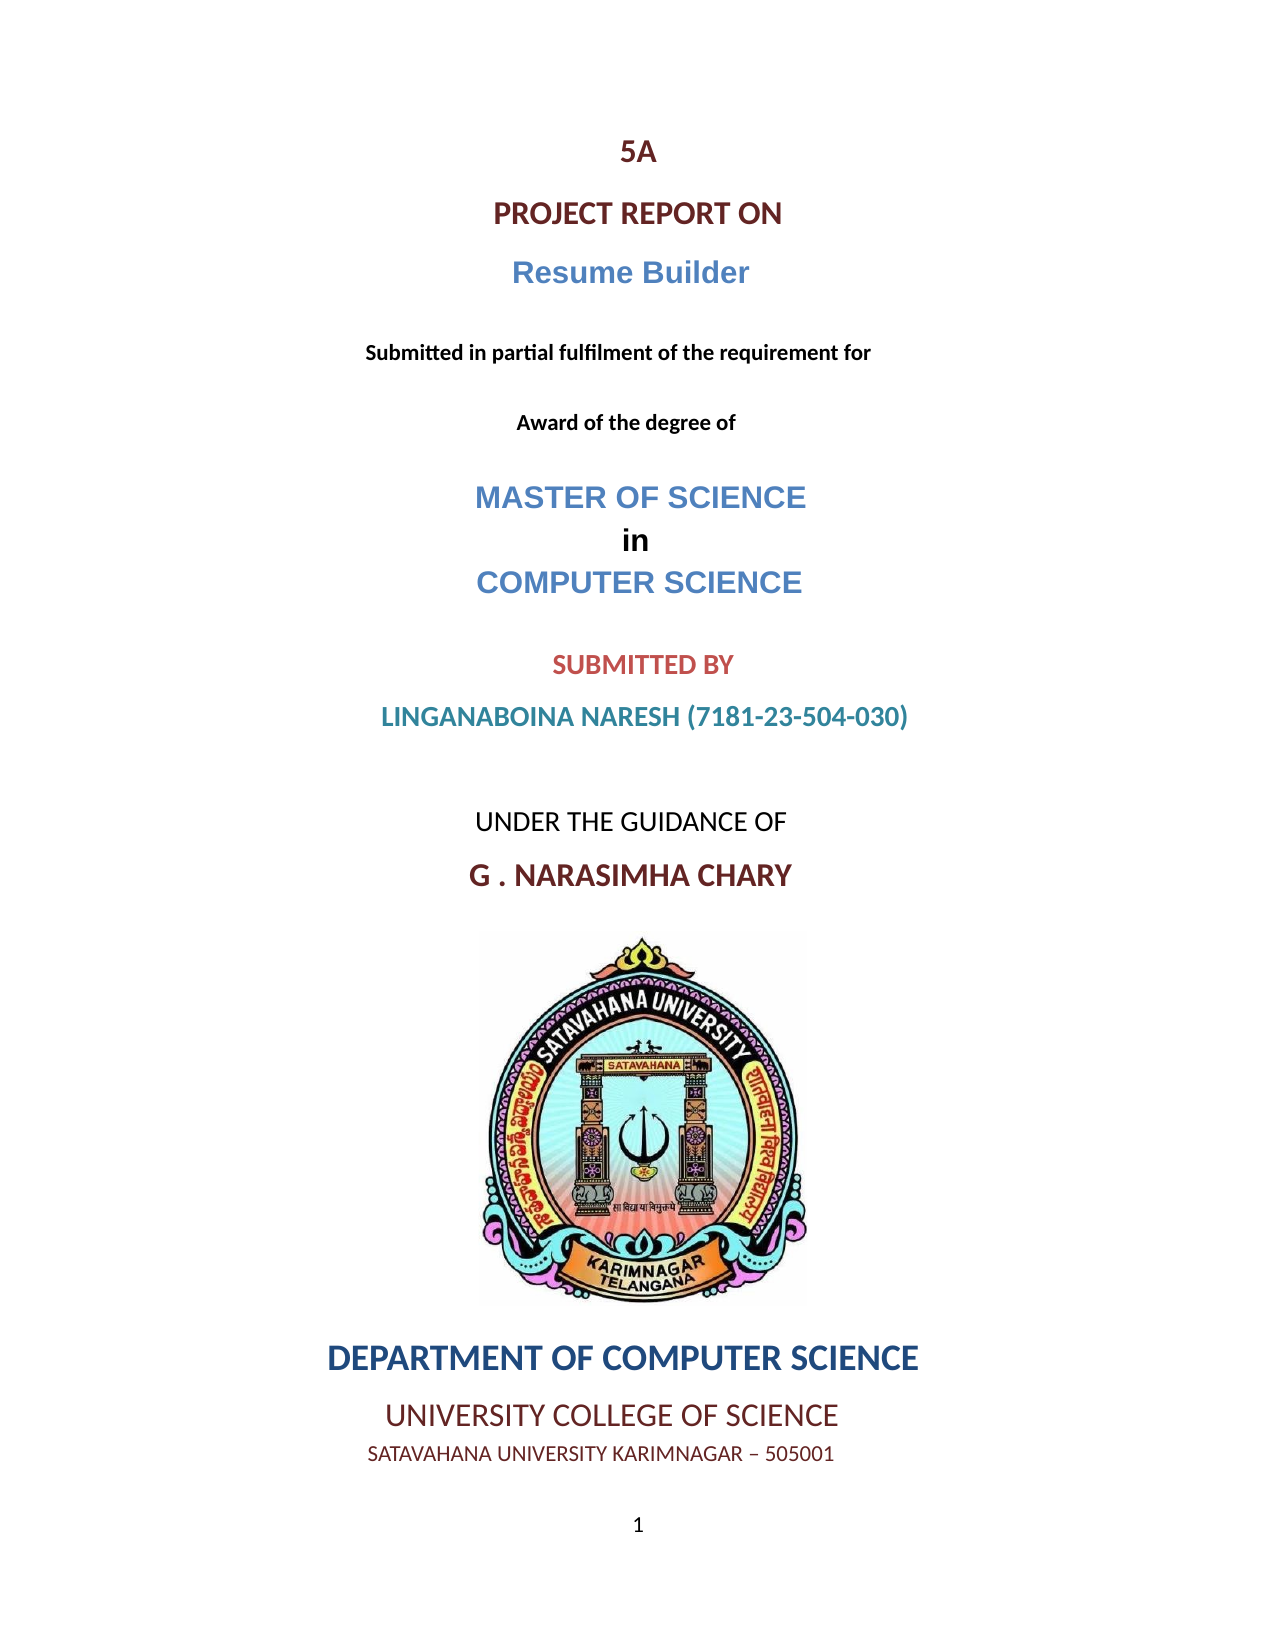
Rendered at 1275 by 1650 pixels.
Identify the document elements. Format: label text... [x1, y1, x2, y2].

text 5A [122, 130, 1154, 171]
text LINGANABOINA NARESH (7181-23-504-030) [150, 698, 1275, 734]
text in [353, 522, 1275, 558]
text SUBMITTED BY [275, 646, 1275, 681]
text COMPUTER SCIENCE [122, 564, 1018, 600]
text MASTER OF SCIENCE [353, 479, 1275, 515]
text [150, 1440, 869, 1467]
text Award of the degree of [360, 408, 940, 437]
text Submitted in partial fulfilment of the requirement for [360, 338, 940, 366]
subtitle G . NARASIMHA CHARY [258, 854, 1275, 895]
picture [478, 931, 808, 1306]
text Resume Builder [122, 254, 967, 289]
text UNDER THE GUIDANCE OF [122, 803, 1101, 839]
text UNIVERSITY COLLEGE OF SCIENCE [151, 1394, 1275, 1434]
text PROJECT REPORT ON [122, 192, 1154, 233]
subtitle DEPARTMENT OF COMPUTER SCIENCE [149, 1334, 1275, 1380]
